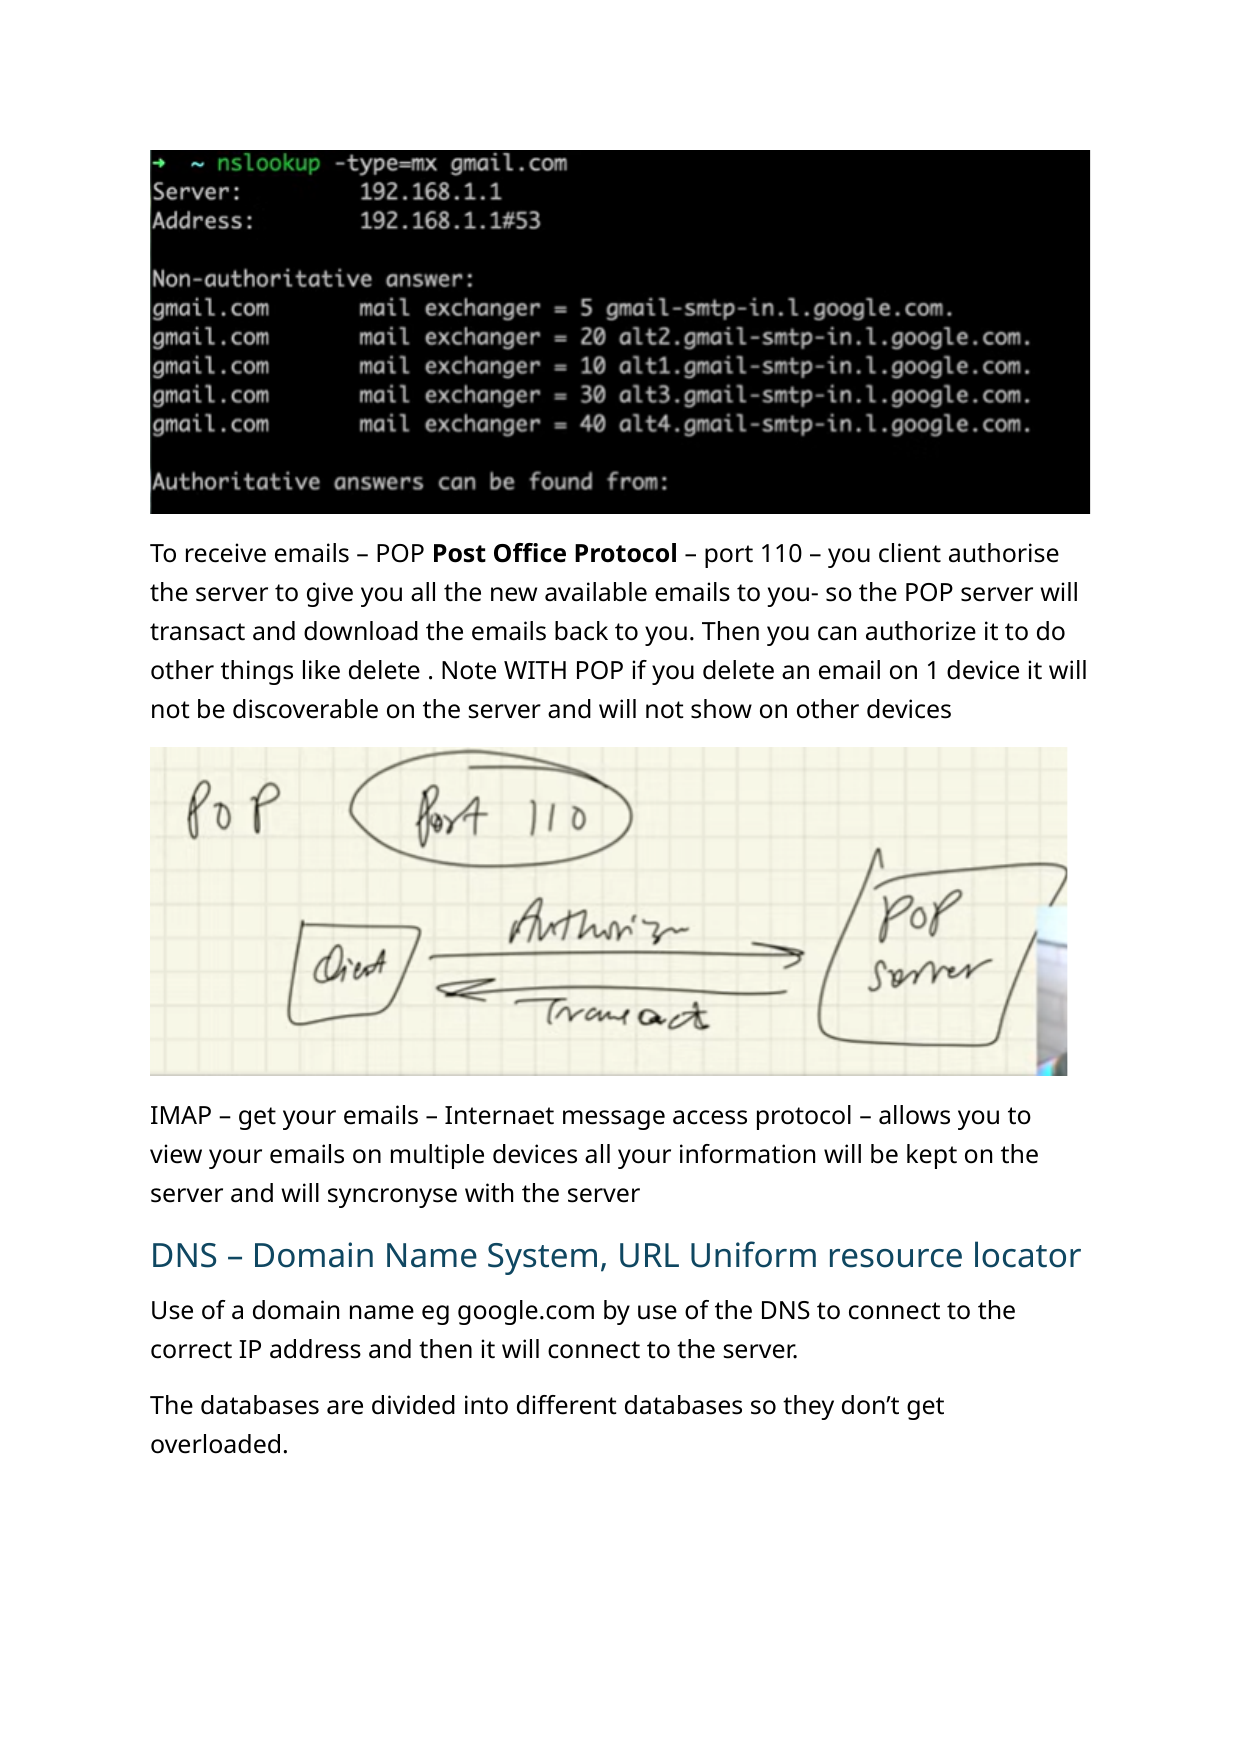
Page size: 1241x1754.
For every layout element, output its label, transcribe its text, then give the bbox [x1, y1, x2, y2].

text Use of a domain name eg google.com by use of the DNS to connect to the correct IP address and then it will connect to the server. [150, 1292, 1090, 1366]
text The databases are divided into different databases so they don’t get overloaded. [150, 1387, 1090, 1461]
picture [150, 747, 1068, 1076]
text To receive emails – POP Post Office Protocol – port 110 – you client authorise the server to give you all the new available emails to you- so the POP server will transact and download the emails back to you. Then you can authorize it to do other things like delete . Note WITH POP if you delete an email on 1 device it will not be discoverable on the server and will not show on other devices [150, 535, 1090, 726]
text IMAP – get your emails – Internaet message access protocol – allows you to view your emails on multiple devices all your information will be kept on the server and will syncronyse with the server [150, 1098, 1090, 1210]
subtitle DNS – Domain Name System, URL Uniform resource locator [150, 1232, 1090, 1277]
picture [150, 150, 1091, 514]
